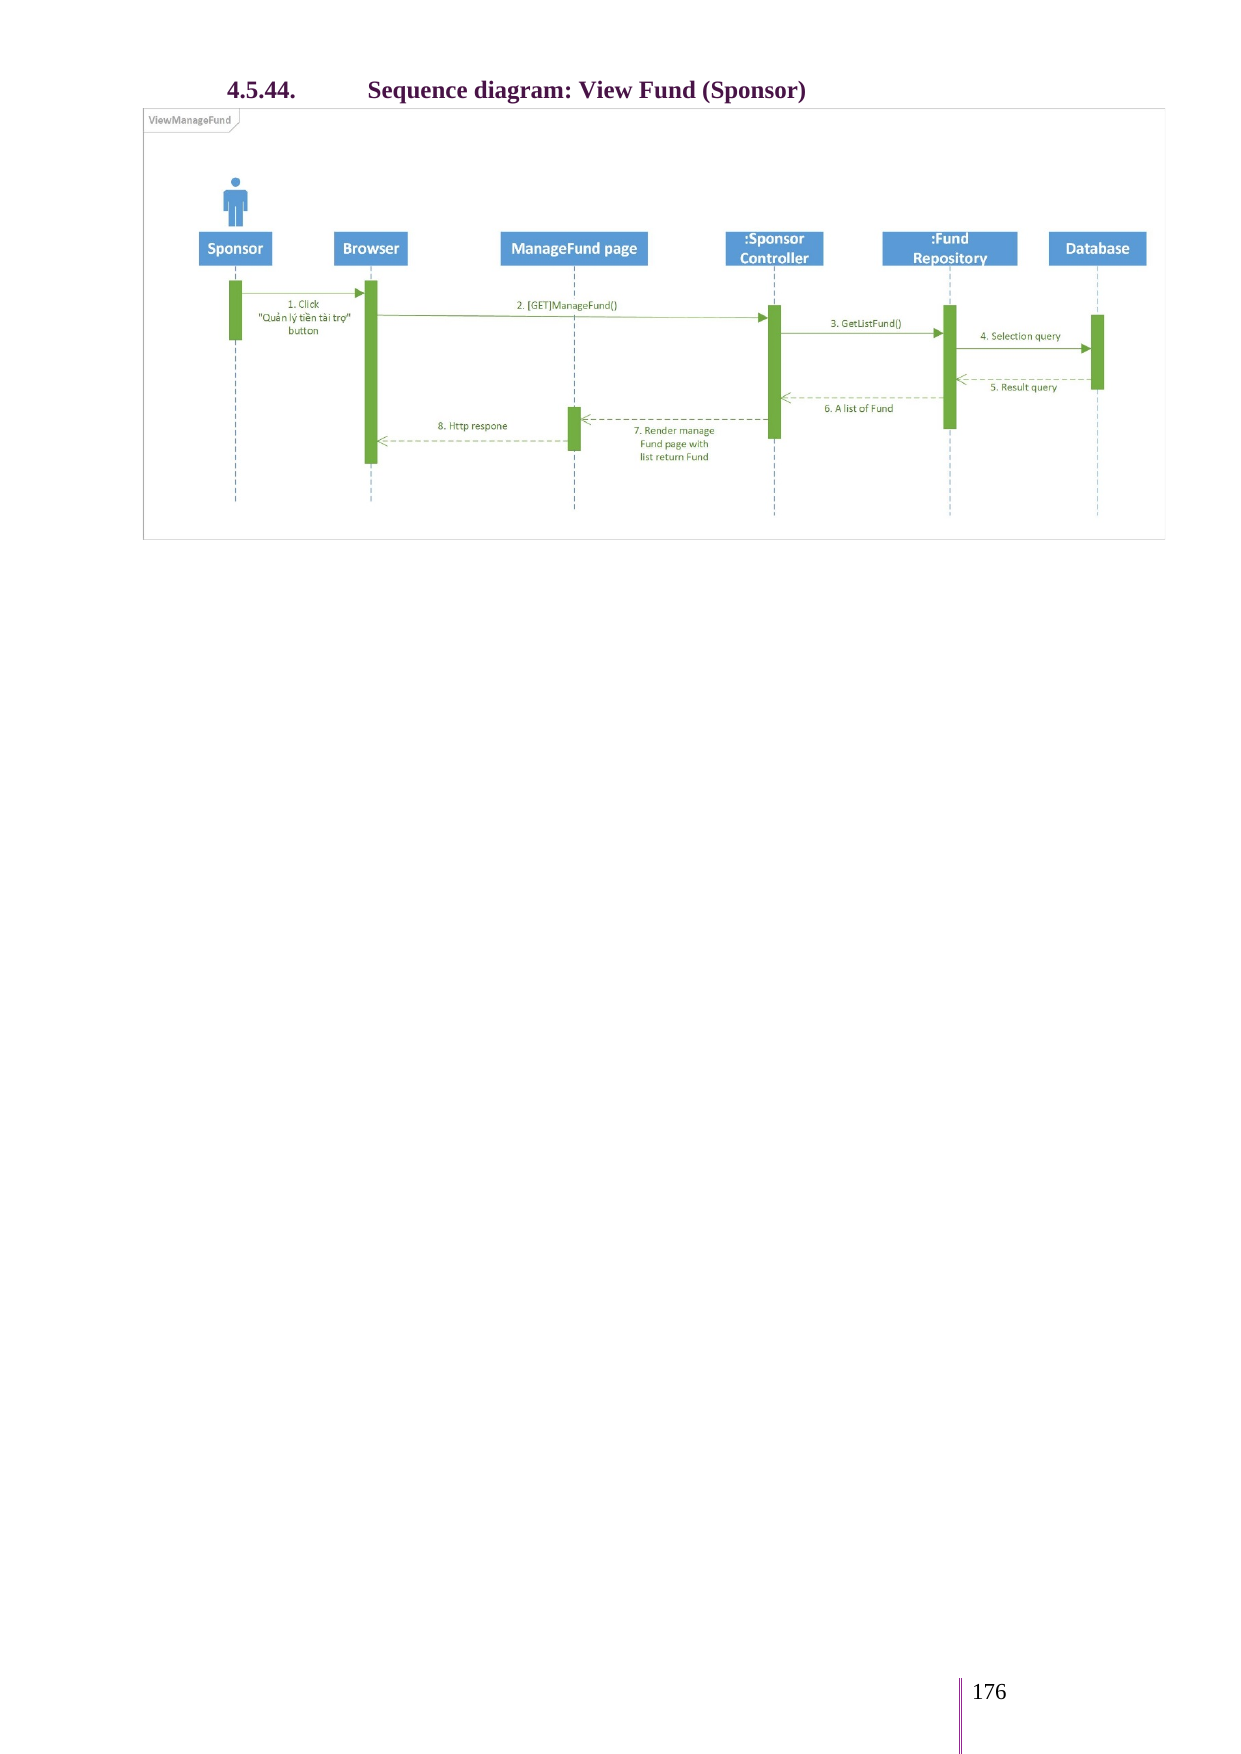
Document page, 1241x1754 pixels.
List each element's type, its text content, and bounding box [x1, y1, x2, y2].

subtitle Sequence diagram: View Fund (Sponsor) [227, 75, 1165, 104]
picture [142, 108, 1166, 540]
